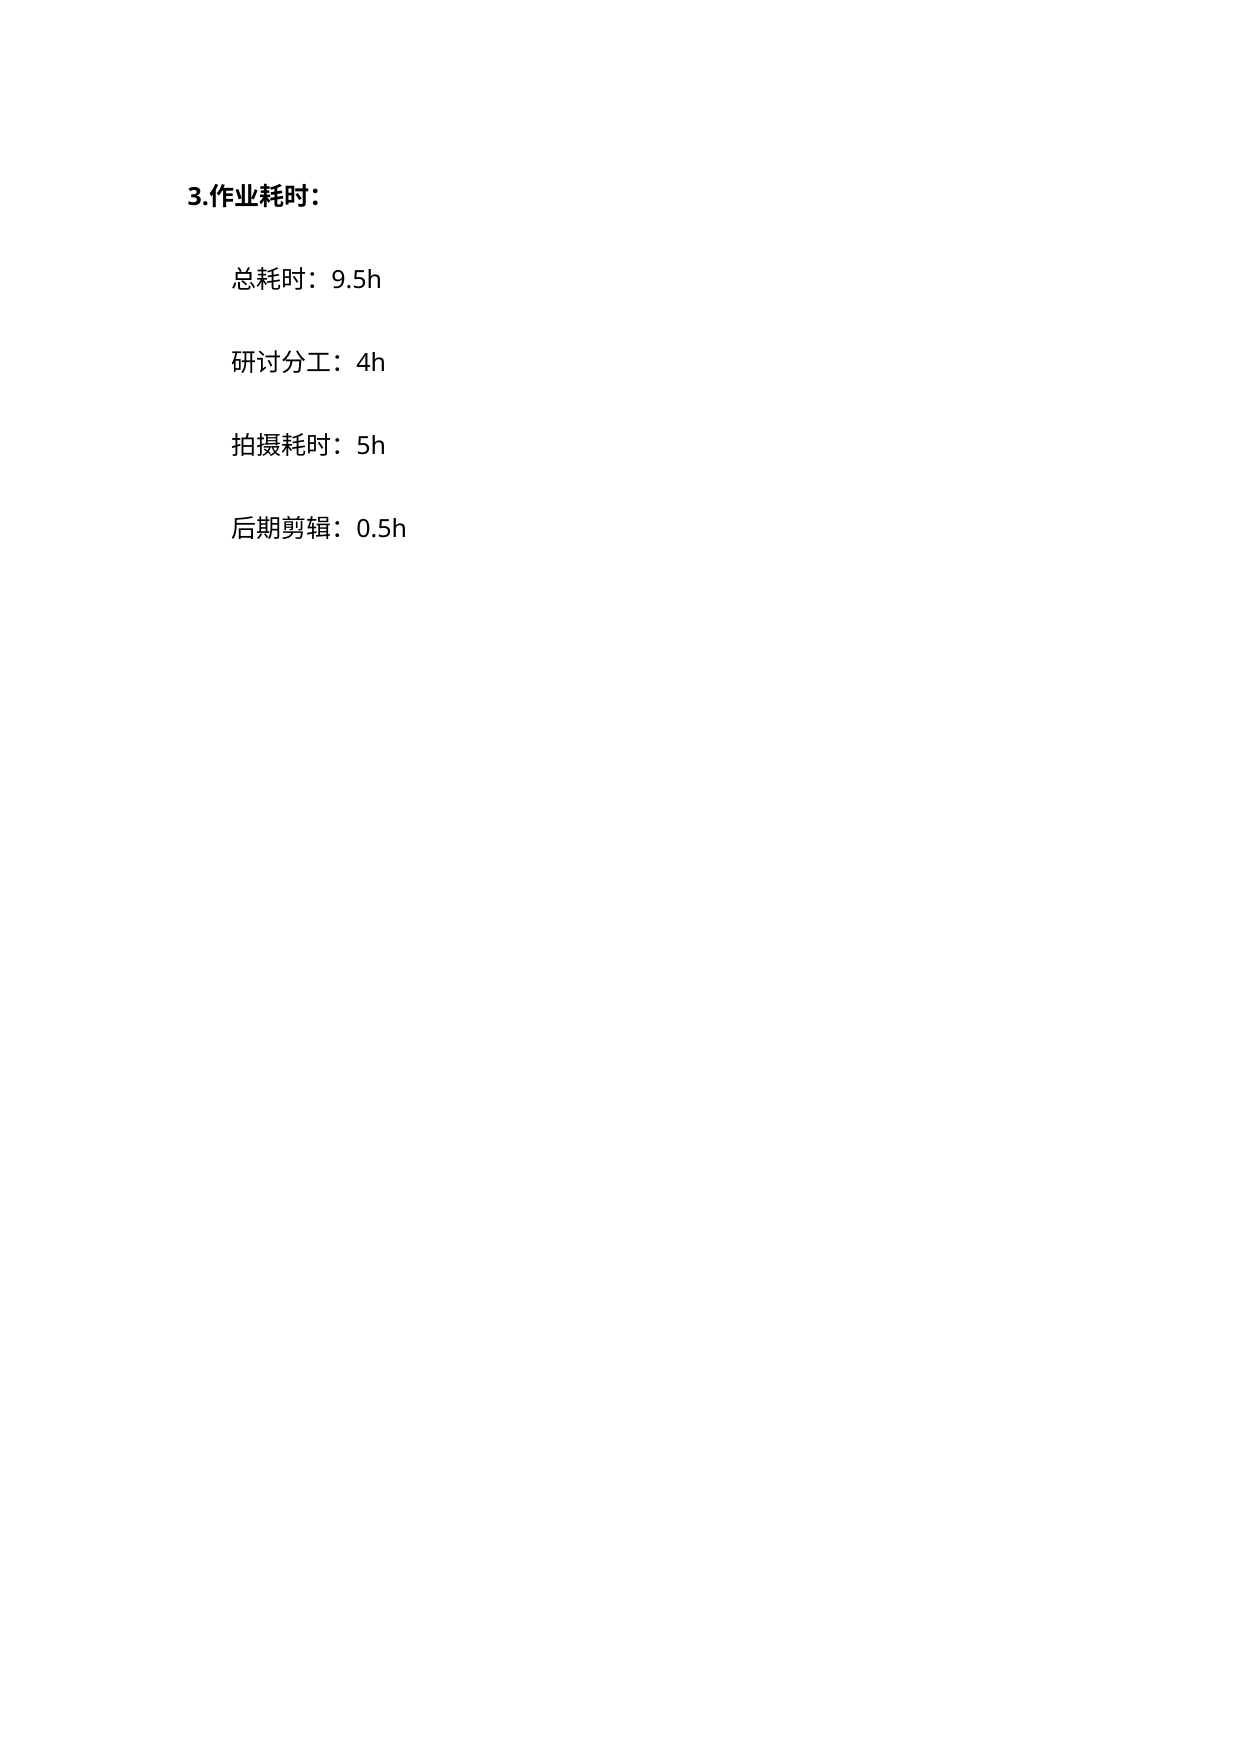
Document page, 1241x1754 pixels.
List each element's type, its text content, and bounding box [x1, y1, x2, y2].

text 拍摄耗时：5h [187, 411, 1053, 476]
text 后期剪辑：0.5h [187, 494, 1053, 559]
text 总耗时：9.5h [187, 245, 1053, 310]
text 3.作业耗时： [187, 162, 1053, 227]
text 研讨分工：4h [187, 328, 1053, 393]
